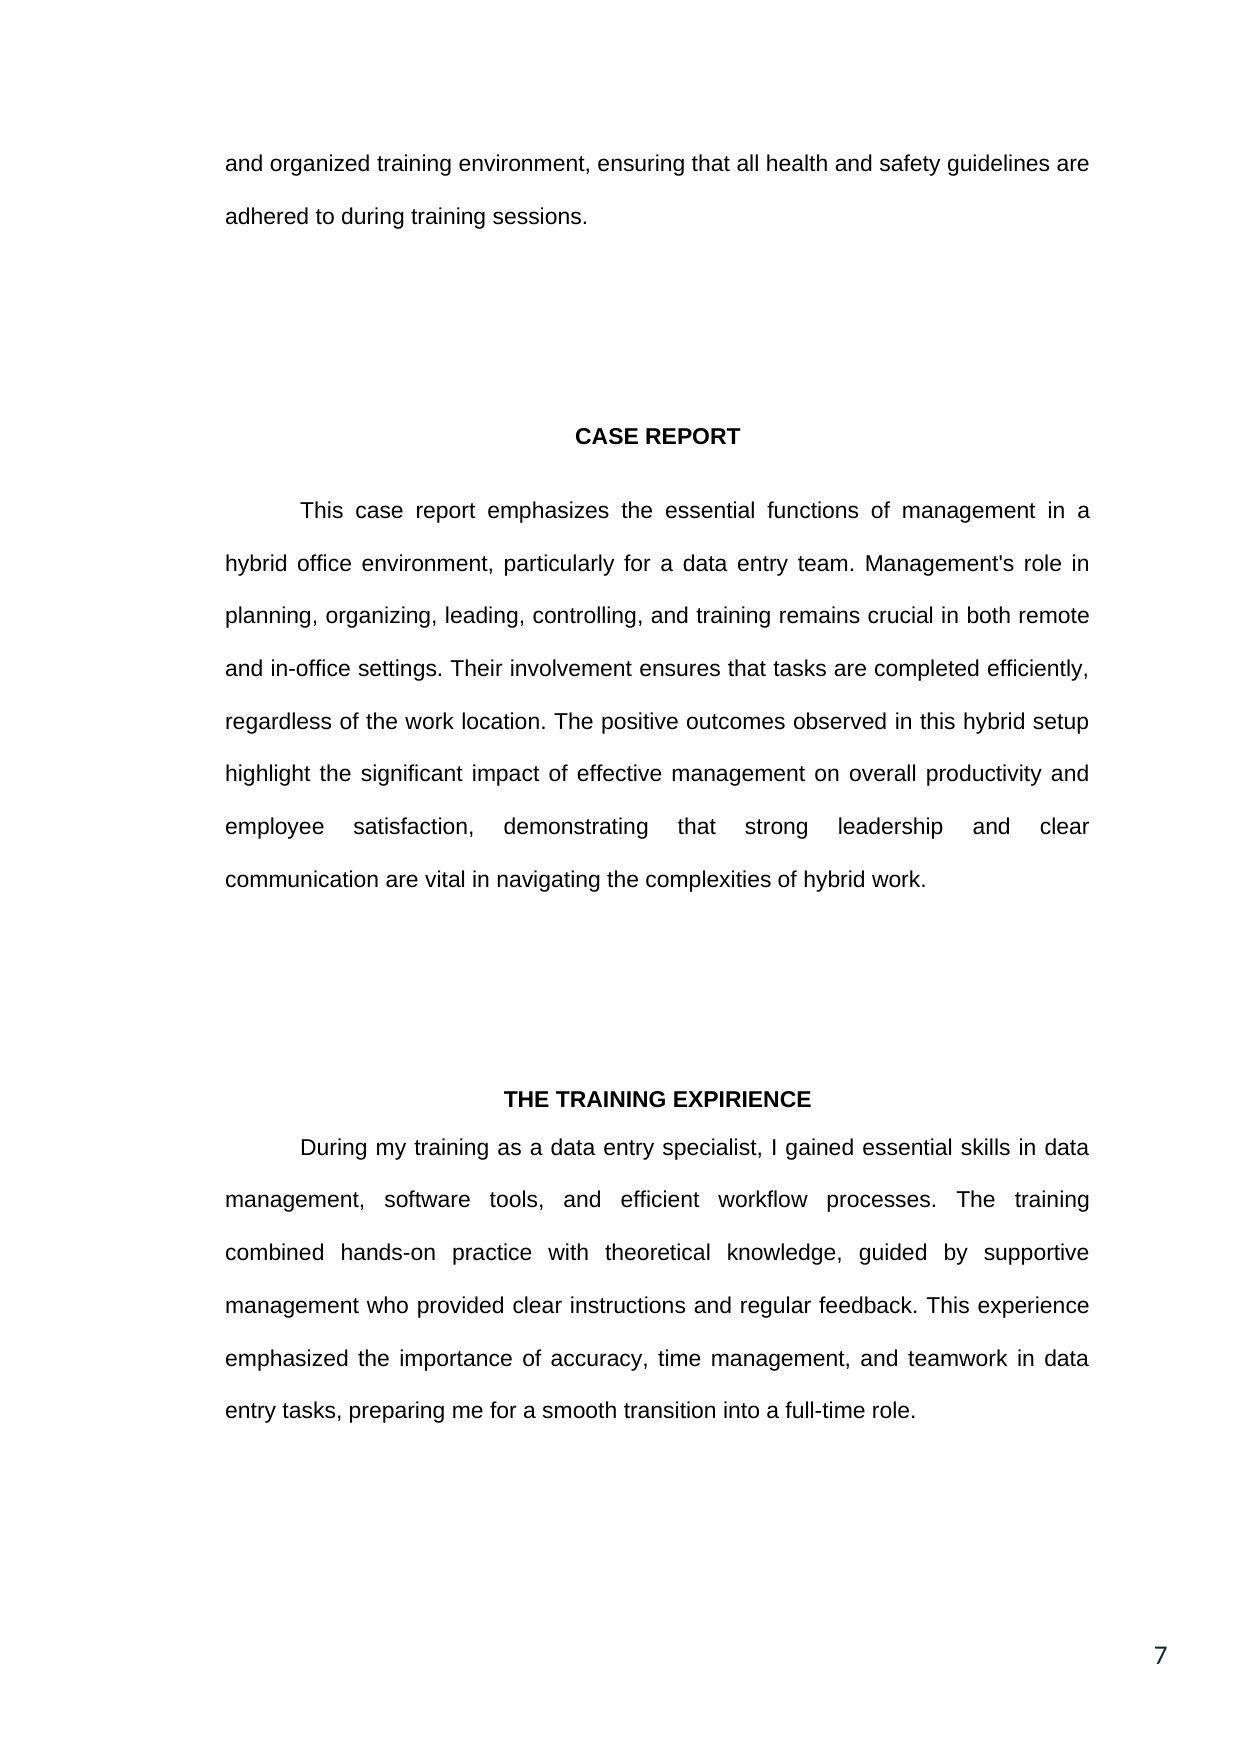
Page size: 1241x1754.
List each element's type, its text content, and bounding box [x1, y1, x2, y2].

text THE TRAINING EXPIRIENCE [225, 1086, 1090, 1113]
text CASE REPORT [225, 423, 1090, 450]
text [225, 150, 1090, 229]
text During my training as a data entry specialist, I gained essential skills in data management, software tools, and efficient workflow processes. The training combined hands-on practice with theoretical knowledge, guided by supportive management who provided clear instructions and regular feedback. This experience emphasized the importance of accuracy, time management, and teamwork in data entry tasks, preparing me for a smooth transition into a full-time role. [225, 1134, 1090, 1423]
text This case report emphasizes the essential functions of management in a hybrid office environment, particularly for a data entry team. Management's role in planning, organizing, leading, controlling, and training remains crucial in both remote and in-office settings. Their involvement ensures that tasks are completed efficiently, regardless of the work location. The positive outcomes observed in this hybrid setup highlight the significant impact of effective management on overall productivity and employee satisfaction, demonstrating that strong leadership and clear communication are vital in navigating the complexities of hybrid work. [225, 497, 1090, 892]
